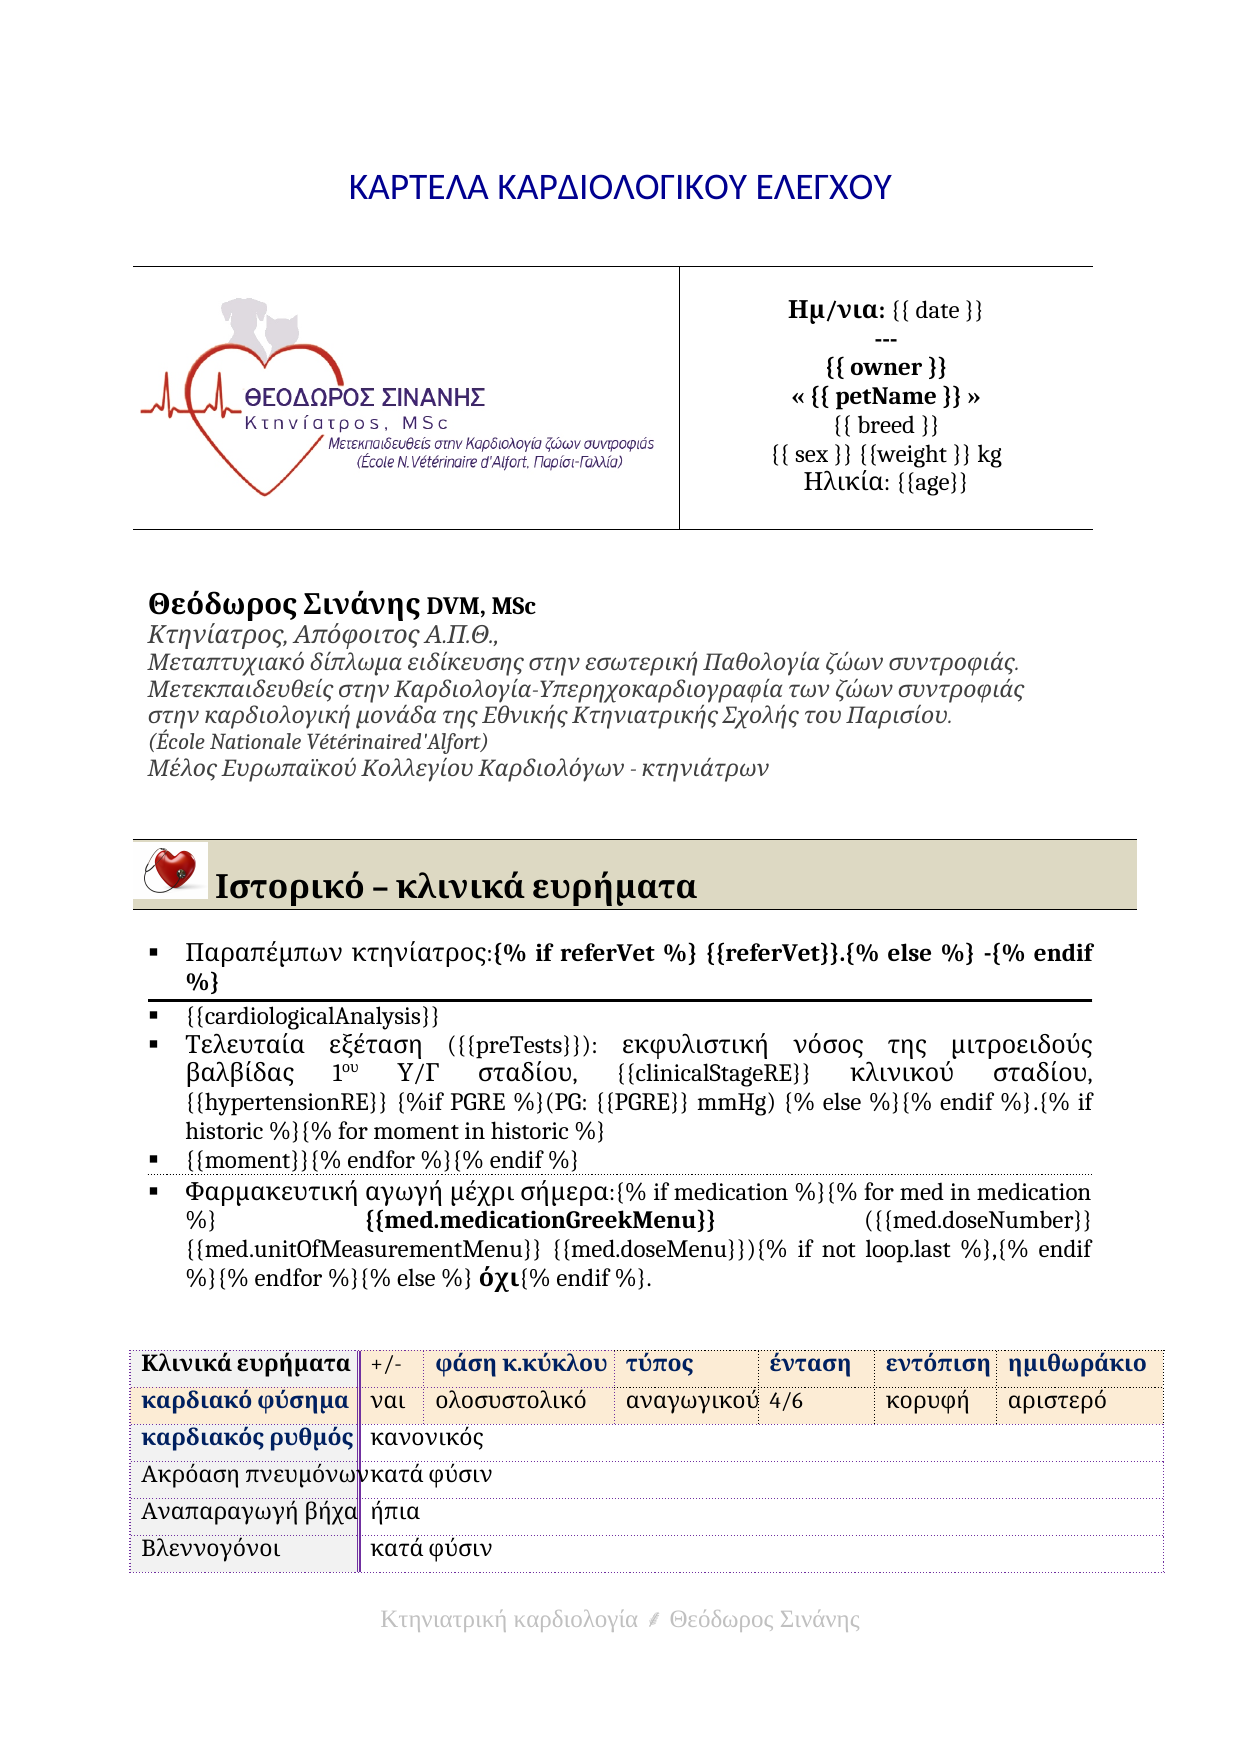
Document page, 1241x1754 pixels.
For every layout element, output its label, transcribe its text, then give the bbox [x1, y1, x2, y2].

picture [140, 295, 655, 502]
table_cell κατά φύσιν [361, 1535, 1163, 1572]
table_header φάση κ.κύκλου [424, 1350, 614, 1387]
table_header [133, 267, 679, 529]
table_cell ναι [361, 1387, 424, 1424]
table_header Κλινικά ευρήματα [130, 1350, 357, 1387]
table_cell αναγωγικού [614, 1387, 758, 1424]
table_cell καρδιακός ρυθμός [130, 1424, 357, 1461]
table_cell κορυφή [874, 1387, 996, 1424]
table_header +/- [361, 1350, 424, 1387]
list {{moment}}{% endfor %}{% endif %} [148, 1146, 1092, 1174]
table_cell ολοσυστολικό [424, 1387, 614, 1424]
table_cell κανονικός [361, 1424, 1163, 1461]
table_cell Αναπαραγωγή βήχα [130, 1498, 357, 1535]
text Μεταπτυχιακό δίπλωμα ειδίκευσης στην εσωτερική Παθολογία ζώων συντροφιάς. [148, 650, 1092, 676]
text (École Nationale Vétérinaired'Alfort) [148, 729, 1092, 756]
table_cell αριστερό [996, 1387, 1163, 1424]
table_cell ήπια [361, 1498, 1163, 1535]
text στην καρδιολογική μονάδα της Εθνικής Κτηνιατρικής Σχολής του Παρισίου. [148, 703, 1092, 729]
table_cell κατά φύσιν [361, 1461, 1163, 1498]
text Θεόδωρος Σινάνης DVM, MSc [148, 588, 1092, 621]
table_header εντόπιση [874, 1350, 996, 1387]
list Τελευταία εξέταση ({{preTests}}): εκφυλιστική νόσος της μιτροειδούς βαλβίδας 1ου Υ/Γ σταδίου, {{clinicalStageRE}} κλινικού σταδίου, {{hypertensionRE}} {%if PGRE %}(PG: {{PGRE}} mmHg) {% else %}{% endif %}.{% if historic %}{% for moment in historic %} [148, 1031, 1092, 1146]
table_header Ημ/νια: {{ date }} --- {{ owner }} « {{ petName }} » {{ breed }} {{ sex }} {{weight }} kg Ηλικία: {{age}} [680, 267, 1093, 529]
list {{cardiologicalAnalysis}} [148, 1002, 1092, 1031]
list Παραπέμπων κτηνίατρος:{% if referVet %} {{referVet}}.{% else %} -{% endif %} [148, 939, 1092, 999]
text Ιστορικό – κλινικά ευρήματα [133, 840, 1137, 909]
table_cell Βλεννογόνοι [130, 1535, 357, 1572]
text Μέλος Ευρωπαϊκού Κολλεγίου Καρδιολόγων - κτηνιάτρων [148, 756, 1092, 782]
picture [132, 842, 208, 899]
table_header ημιθωράκιο [996, 1350, 1163, 1387]
text Μετεκπαιδευθείς στην Καρδιολογία-Υπερηχοκαρδιογραφία των ζώων συντροφιάς [148, 676, 1092, 703]
table_cell Ακρόαση πνευμόνων [130, 1461, 357, 1498]
table_cell 4/6 [758, 1387, 874, 1424]
text Κτηνίατρος, Απόφοιτος Α.Π.Θ., [148, 621, 1092, 650]
table_cell καρδιακό φύσημα [130, 1387, 357, 1424]
table_header ένταση [758, 1350, 874, 1387]
table_header τύπος [614, 1350, 758, 1387]
subtitle ΚΑΡΤΕΛΑ καρδιολογικου ελεγχου [148, 163, 1092, 208]
list Φαρμακευτική αγωγή μέχρι σήμερα:{% if medication %}{% for med in medication %} {{med.medicationGreekMenu}} ({{med.doseNumber}} {{med.unitOfMeasurementMenu}} {{med.doseMenu}}){% if not loop.last %},{% endif %}{% endfor %}{% else %} όχι{% endif %}. [148, 1174, 1092, 1292]
